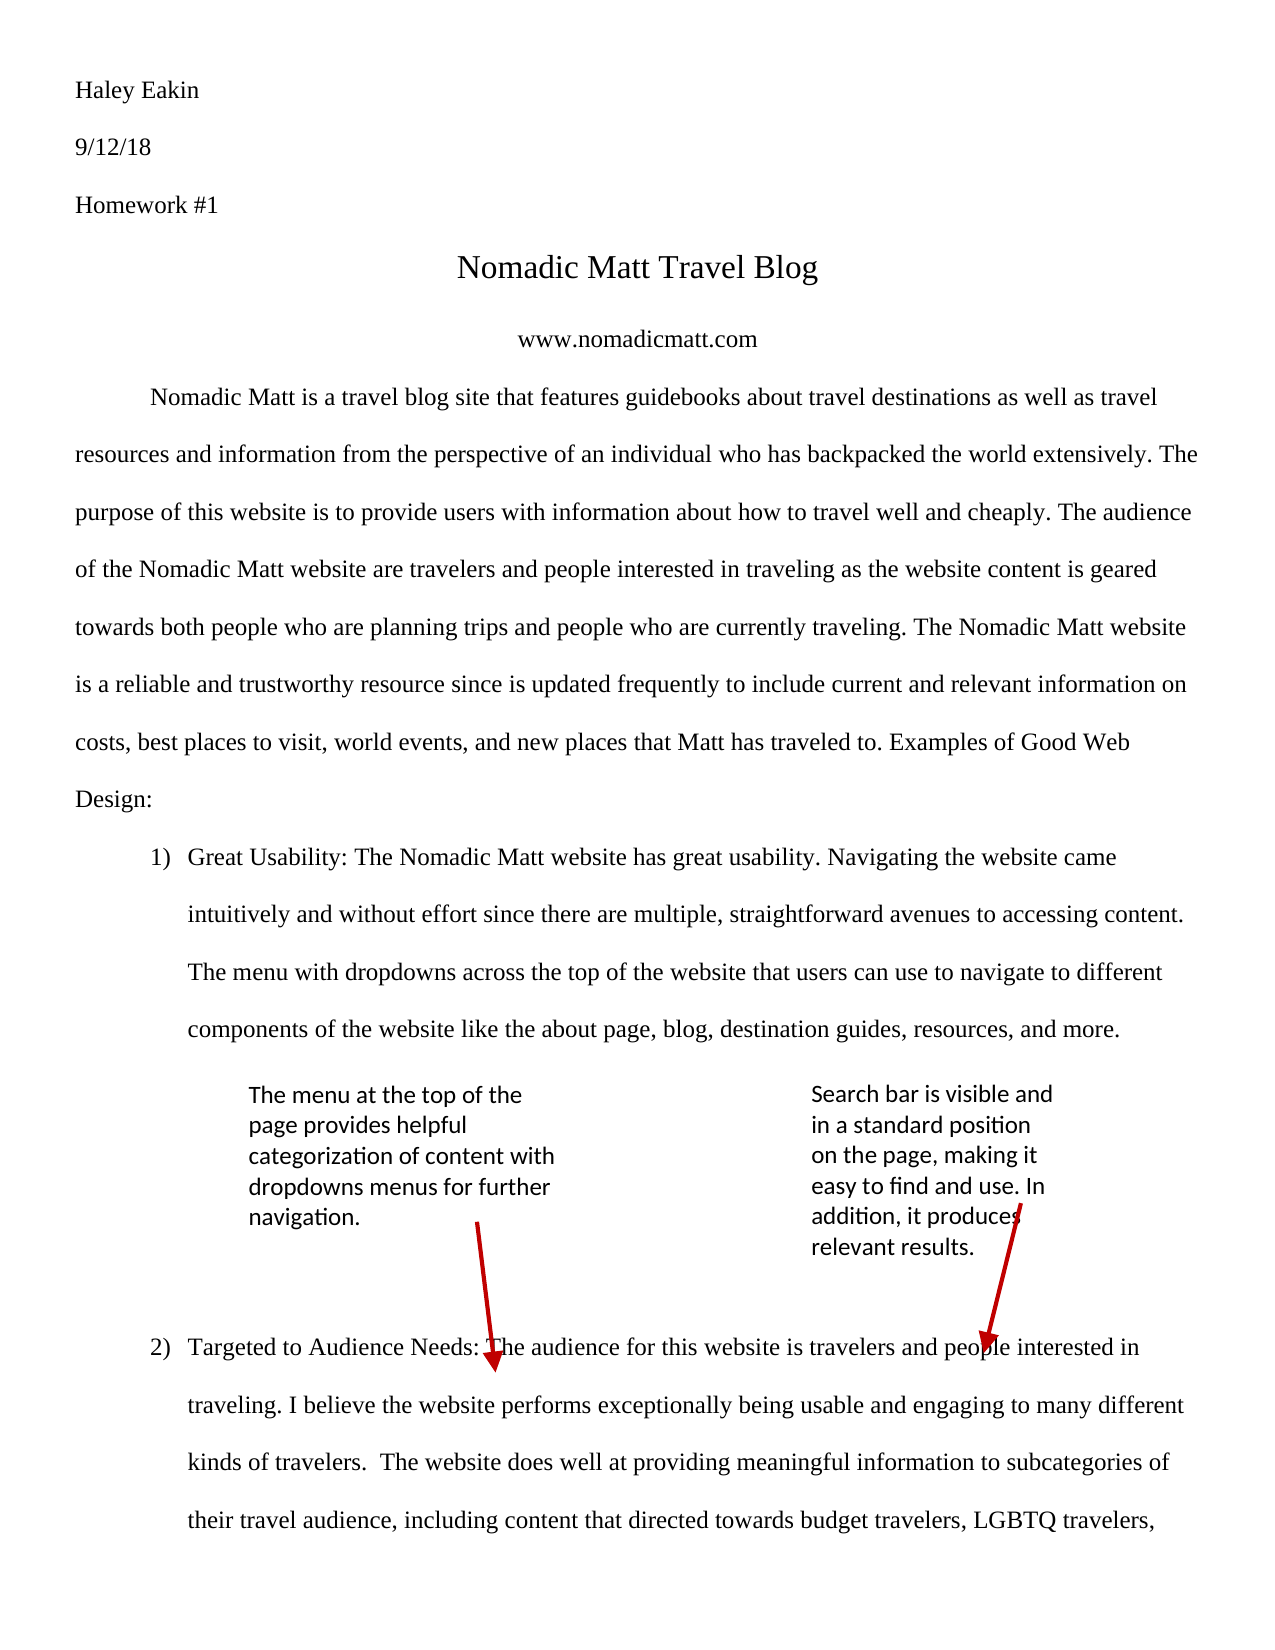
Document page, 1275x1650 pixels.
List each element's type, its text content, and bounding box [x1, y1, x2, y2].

text Haley Eakin [75, 75, 1200, 104]
text Homework #1 [75, 190, 1200, 219]
text Nomadic Matt is a travel blog site that features guidebooks about travel destinations as well as travel resources and information from the perspective of an individual who has backpacked the world extensively. The purpose of this website is to provide users with information about how to travel well and cheaply. The audience of the Nomadic Matt website are travelers and people interested in traveling as the website content is geared towards both people who are planning trips and people who are currently traveling. The Nomadic Matt website is a reliable and trustworthy resource since is updated frequently to include current and relevant information on costs, best places to visit, world events, and new places that Matt has traveled to. Examples of Good Web Design: [75, 382, 1200, 813]
text Nomadic Matt Travel Blog [75, 247, 1200, 286]
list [150, 1332, 1200, 1533]
list Great Usability: The Nomadic Matt website has great usability. Navigating the website came intuitively and without effort since there are multiple, straightforward avenues to accessing content. The menu with dropdowns across the top of the website that users can use to navigate to different components of the website like the about page, blog, destination guides, resources, and more. [150, 842, 1200, 1043]
text www.nomadicmatt.com [75, 324, 1200, 353]
text 9/12/18 [75, 132, 1200, 161]
